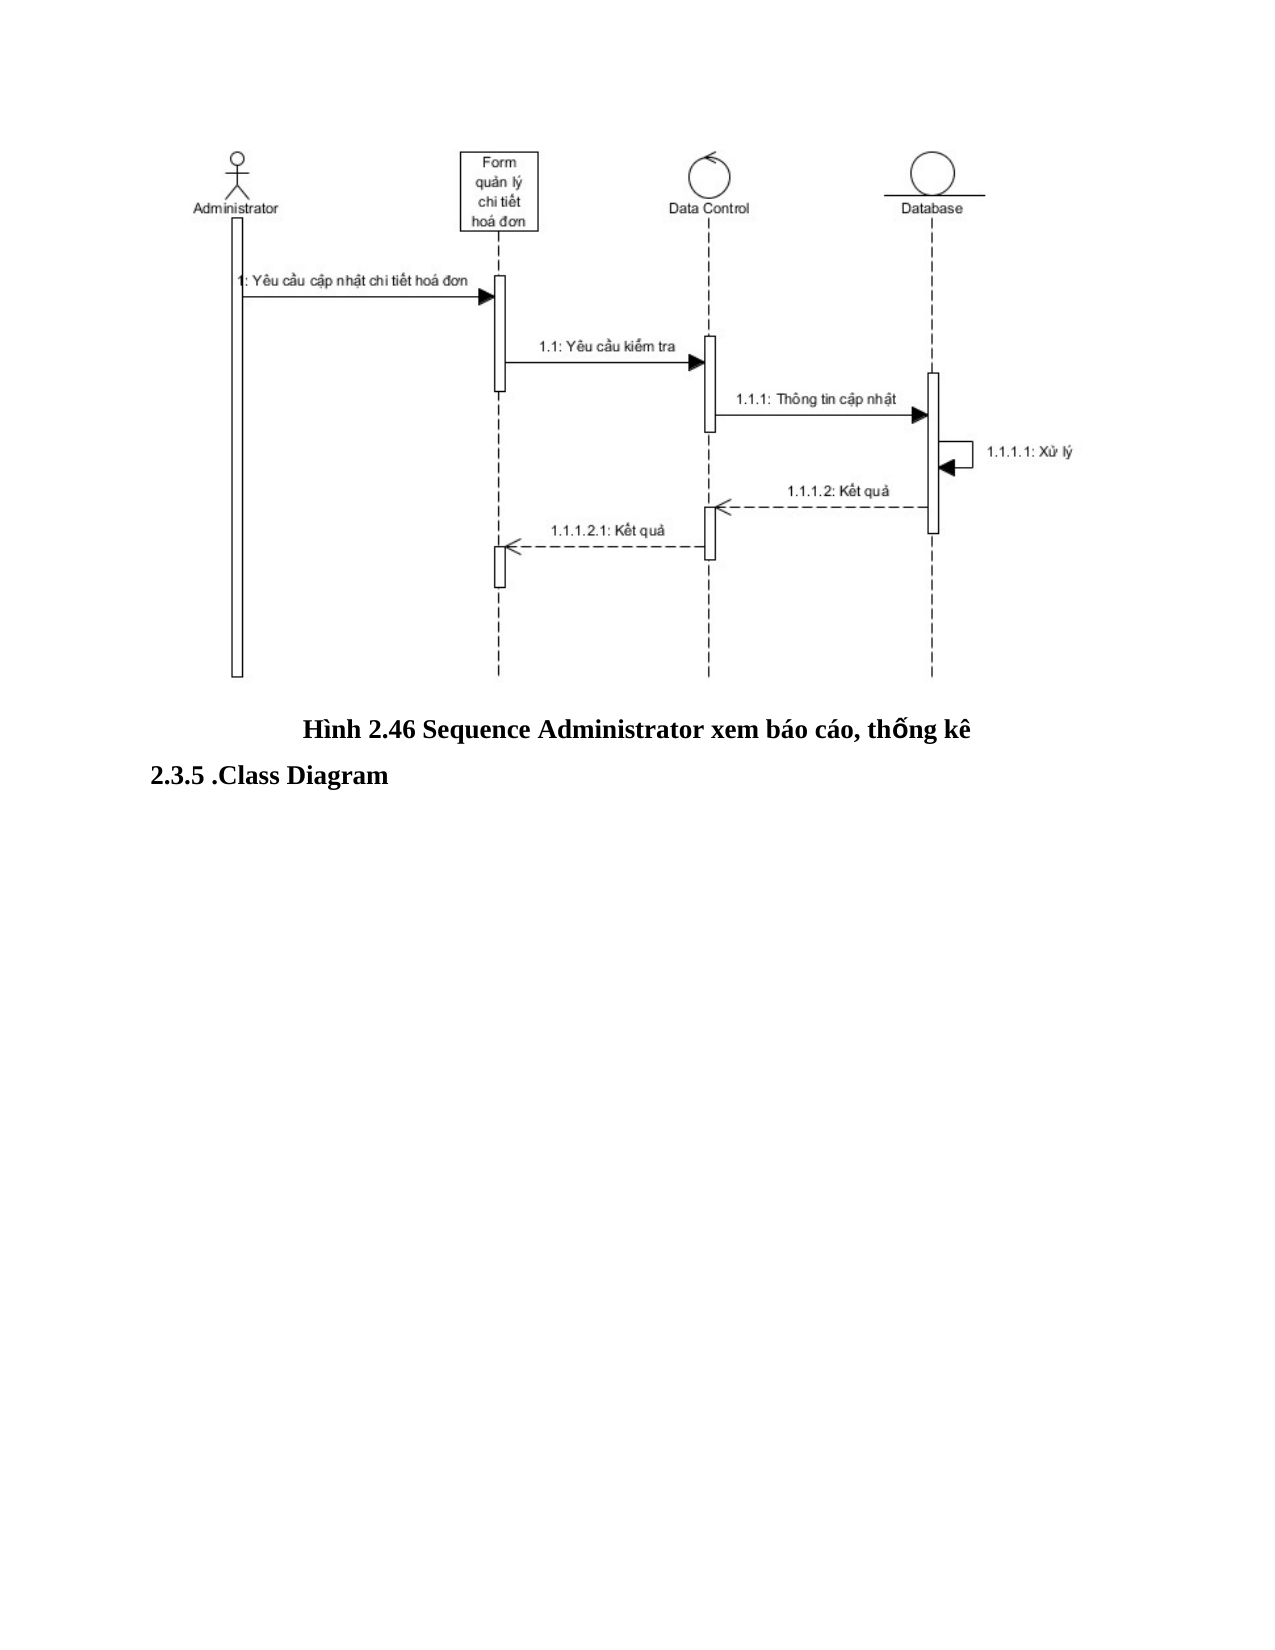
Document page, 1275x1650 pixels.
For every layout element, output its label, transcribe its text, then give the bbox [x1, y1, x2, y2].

list .Class Diagram [150, 759, 1108, 790]
picture [179, 150, 1097, 683]
text Hình 2.46 Sequence Administrator xem báo cáo, thống kê [303, 713, 1108, 744]
